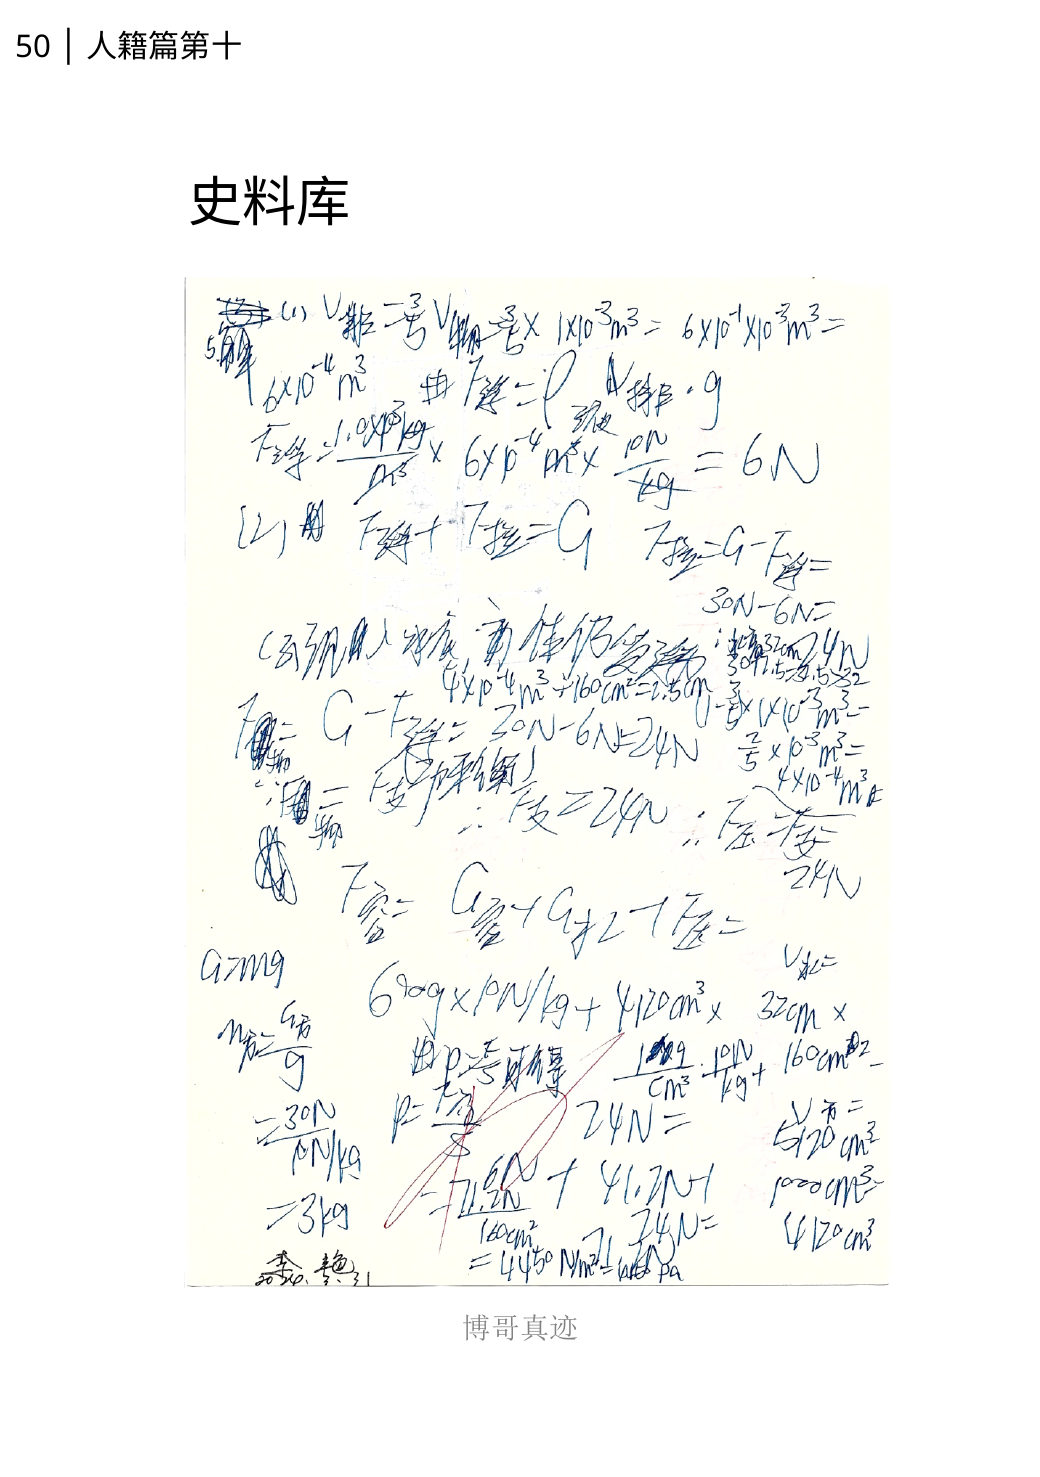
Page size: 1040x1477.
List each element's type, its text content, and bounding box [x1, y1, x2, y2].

text 史料库 [188, 166, 852, 233]
picture [184, 277, 898, 1288]
